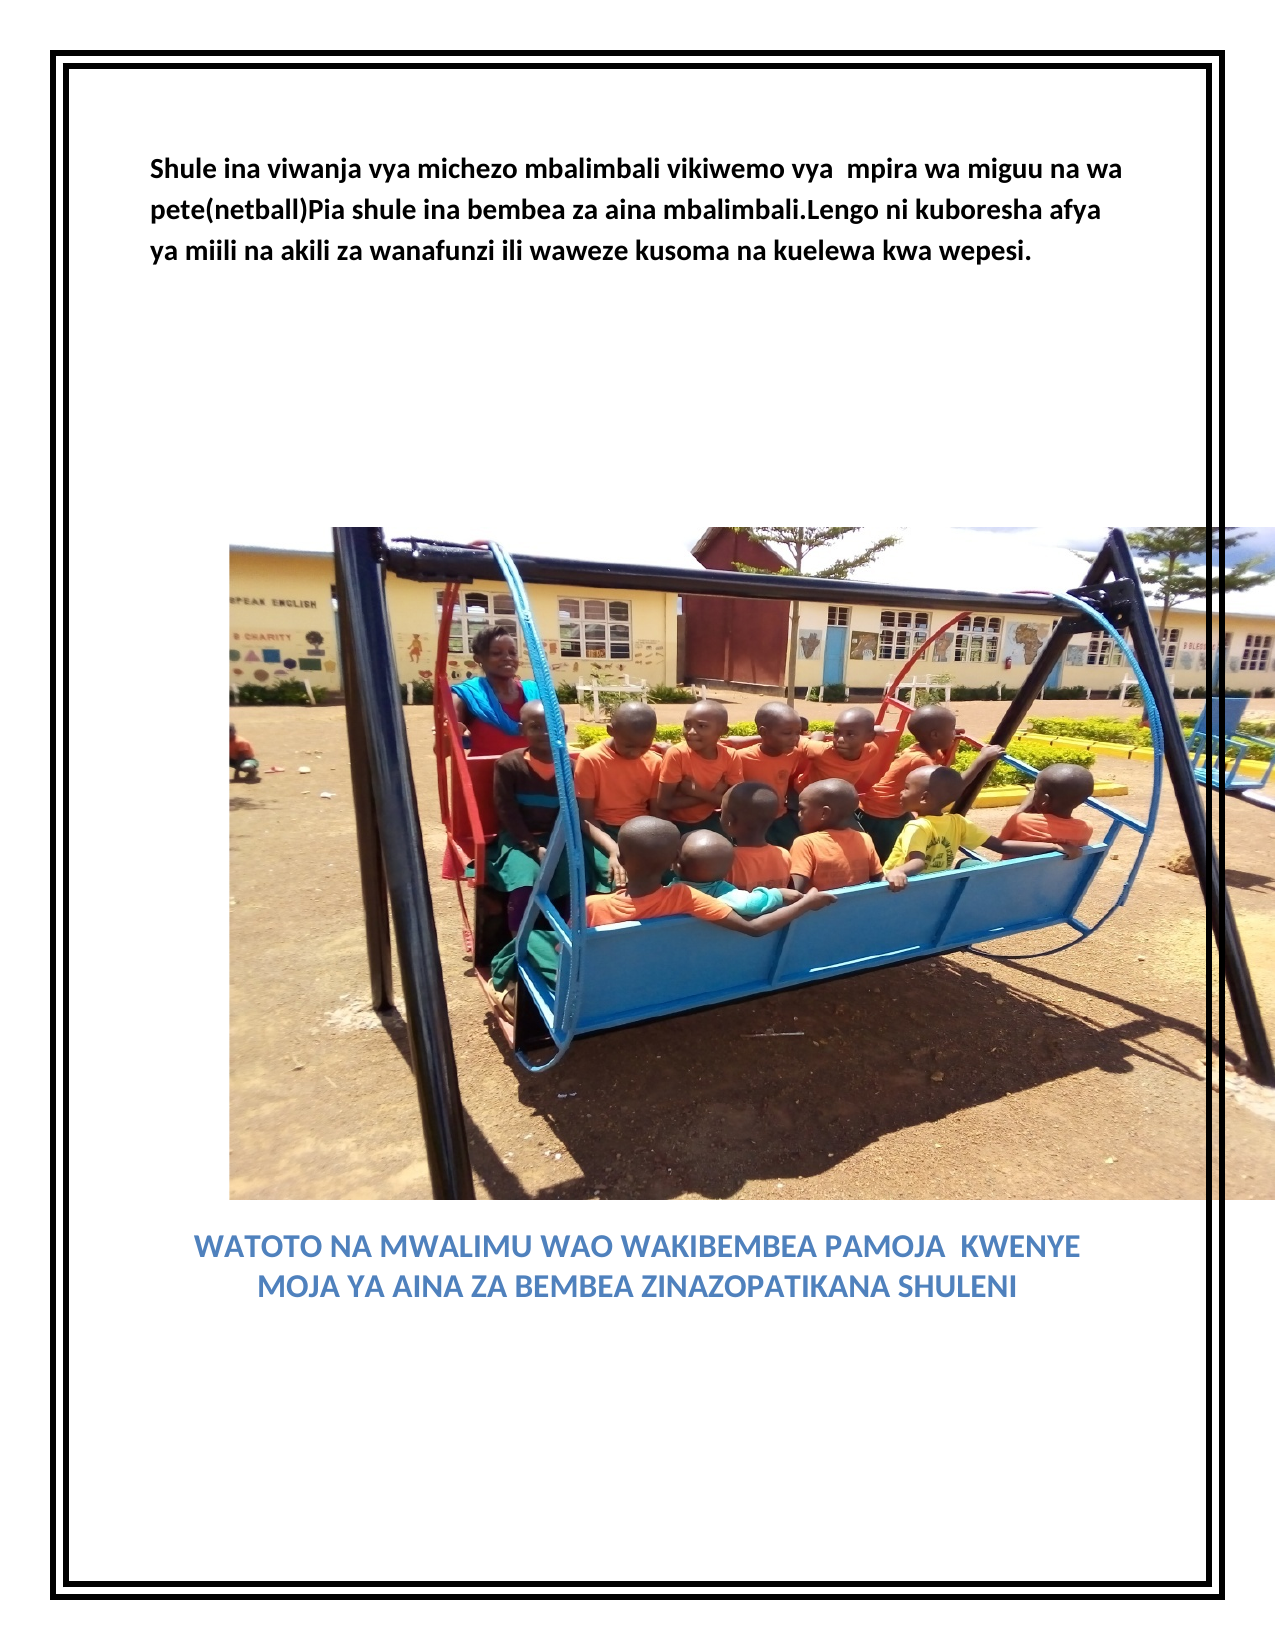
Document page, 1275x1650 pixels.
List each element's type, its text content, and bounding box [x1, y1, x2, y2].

text Shule ina viwanja vya michezo mbalimbali vikiwemo vya mpira wa miguu na wa pete(netball)Pia shule ina bembea za aina mbalimbali.Lengo ni kuboresha afya ya miili na akili za wanafunzi ili waweze kusoma na kuelewa kwa wepesi. [150, 150, 1125, 267]
picture [1212, 527, 1219, 1200]
picture [1225, 527, 1275, 1200]
picture [229, 527, 1206, 1200]
text WATOTO NA MWALIMU WAO WAKIBEMBEA PAMOJA KWENYE MOJA YA AINA ZA BEMBEA ZINAZOPATIKANA SHULENI [150, 1225, 1125, 1306]
